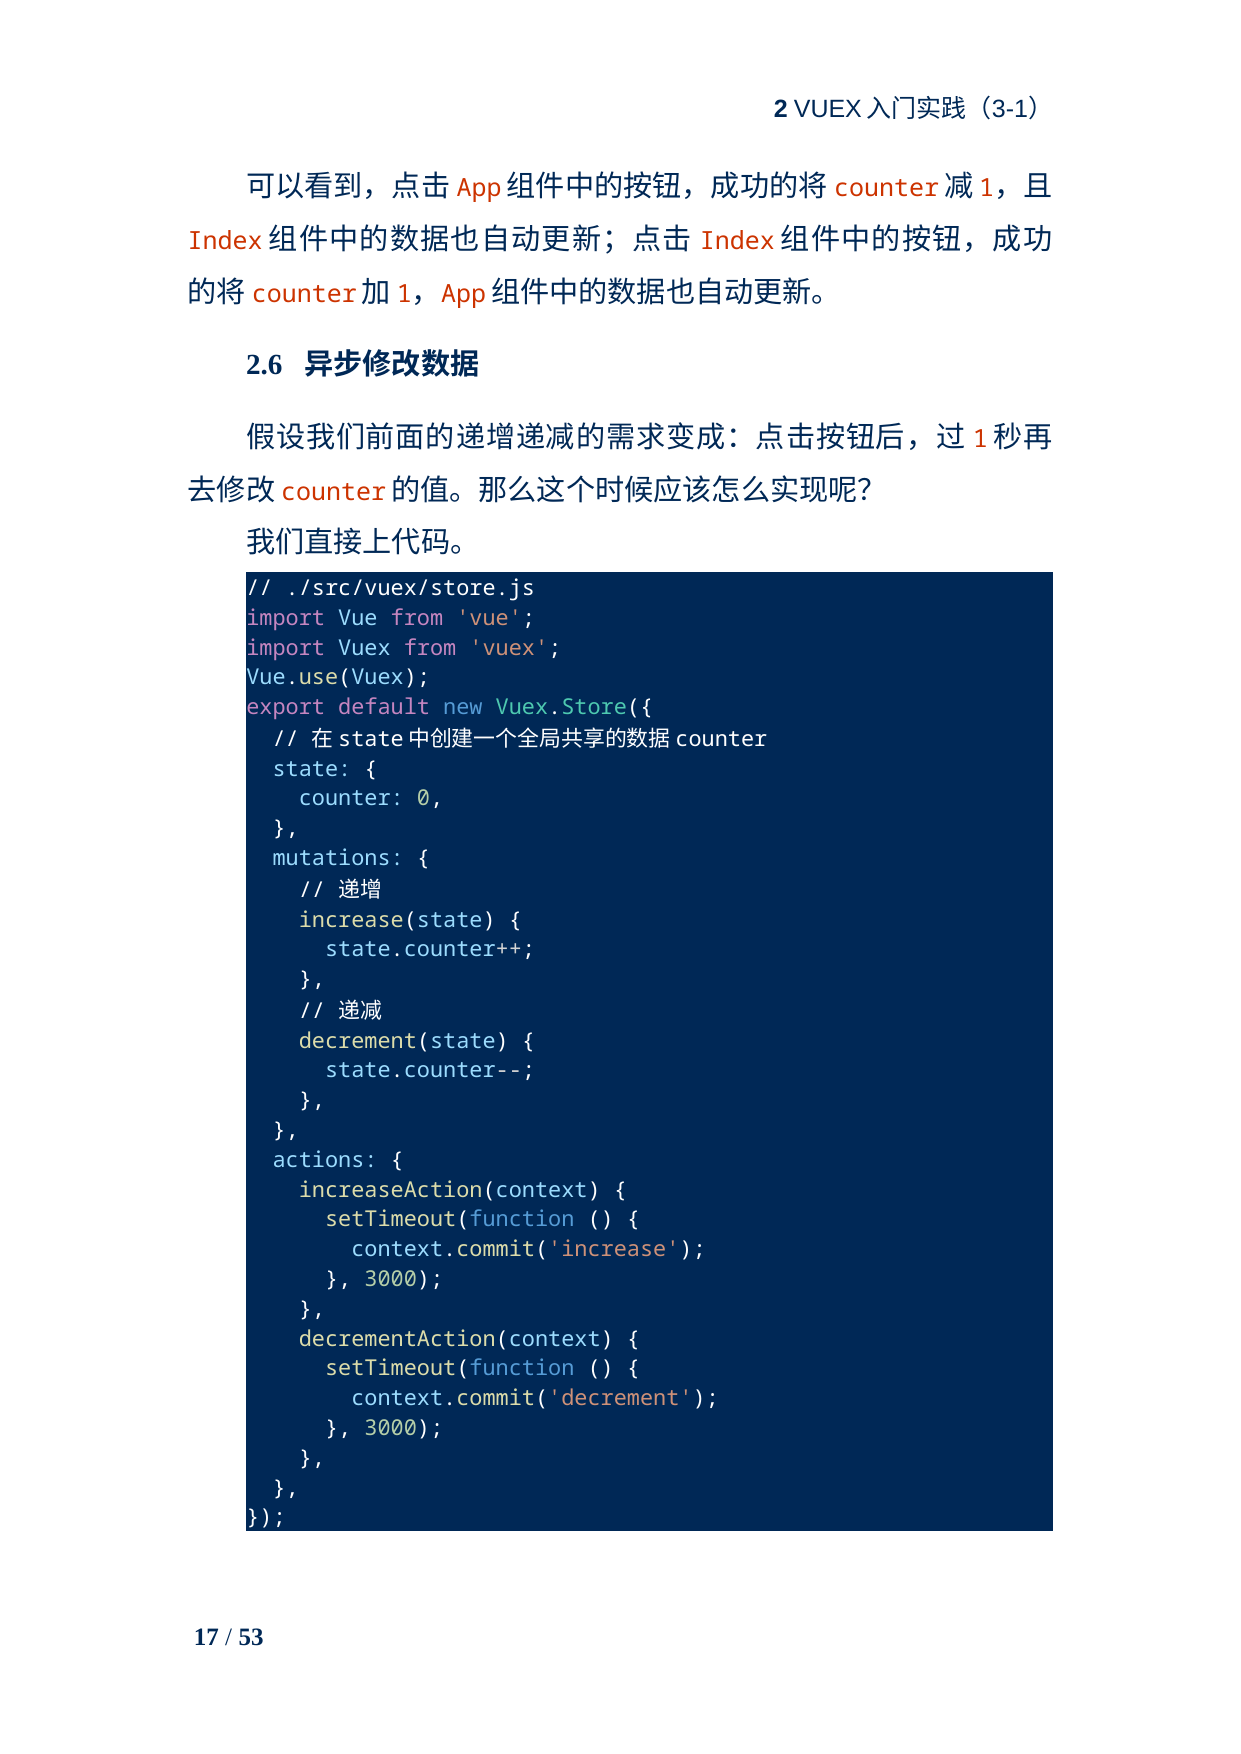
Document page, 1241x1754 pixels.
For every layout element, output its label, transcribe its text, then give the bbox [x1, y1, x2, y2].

text context.commit('increase'); [246, 1233, 1053, 1263]
text }, [246, 1442, 1053, 1472]
text import Vuex from 'vuex'; [246, 631, 1053, 661]
text }, [246, 963, 1053, 993]
text // 在state中创建一个全局共享的数据 counter [246, 721, 1053, 753]
text }); [246, 1501, 1053, 1531]
text // 递减 [246, 993, 1053, 1025]
text context.commit('decrement'); [246, 1382, 1053, 1412]
text import Vue from 'vue'; [246, 602, 1053, 631]
text // ./src/vuex/store.js [246, 572, 1053, 602]
text }, 3000); [246, 1412, 1053, 1442]
subtitle 异步修改数据 [246, 341, 1053, 383]
text increase(state) { [246, 903, 1053, 933]
text export default new Vuex.Store({ [246, 691, 1053, 721]
text }, [246, 812, 1053, 842]
text // 递增 [246, 872, 1053, 903]
text decrementAction(context) { [246, 1323, 1053, 1352]
text state.counter++; [246, 933, 1053, 963]
text state: { [246, 753, 1053, 782]
text counter: 0, [246, 782, 1053, 812]
text }, [246, 1114, 1053, 1144]
text increaseAction(context) { [246, 1174, 1053, 1203]
text }, 3000); [246, 1263, 1053, 1293]
text setTimeout(function () { [246, 1352, 1053, 1382]
text }, [246, 1472, 1053, 1501]
text setTimeout(function () { [246, 1203, 1053, 1233]
text 我们直接上代码。 [187, 519, 1053, 561]
text mutations: { [246, 842, 1053, 872]
text Vue.use(Vuex); [246, 661, 1053, 691]
text 假设我们前面的递增递减的需求变成：点击按钮后，过1秒再去修改counter的值。那么这个时候应该怎么实现呢？ [187, 413, 1053, 508]
text }, [246, 1084, 1053, 1114]
text state.counter--; [246, 1054, 1053, 1084]
text actions: { [246, 1144, 1053, 1174]
text decrement(state) { [246, 1025, 1053, 1054]
text 可以看到，点击App组件中的按钮，成功的将counter减1，且Index组件中的数据也自动更新；点击Index组件中的按钮，成功的将counter加1，App组件中的数据也自动更新。 [187, 163, 1053, 311]
text }, [246, 1293, 1053, 1323]
